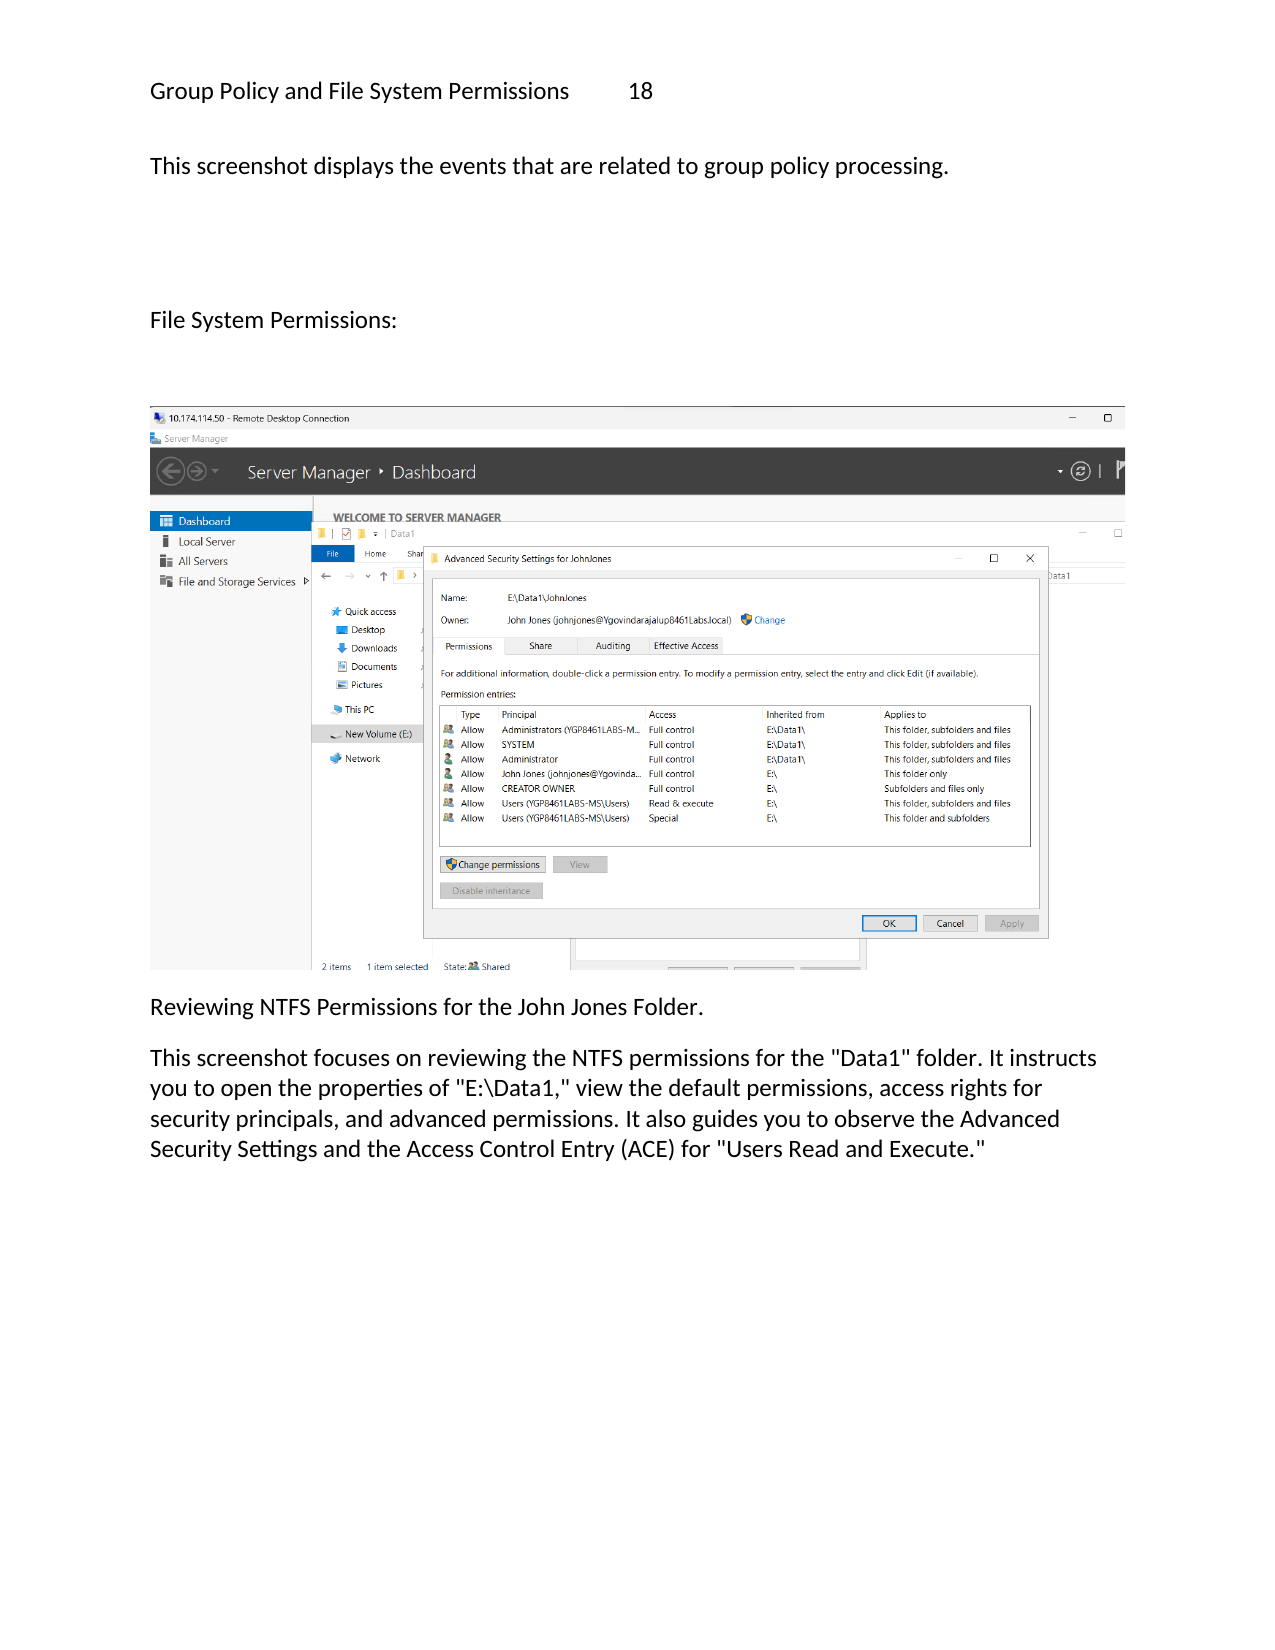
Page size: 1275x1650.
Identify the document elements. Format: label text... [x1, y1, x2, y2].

text This screenshot focuses on reviewing the NTFS permissions for the "Data1" folder. It instructs you to open the properties of "E:\Data1," view the default permissions, access rights for security principals, and advanced permissions. It also guides you to observe the Advanced Security Settings and the Access Control Entry (ACE) for "Users Read and Execute." [150, 1042, 1125, 1164]
text Reviewing NTFS Permissions for the John Jones Folder. [150, 991, 1125, 1021]
picture [150, 406, 1125, 970]
text This screenshot displays the events that are related to group policy processing. [150, 150, 1125, 181]
text File System Permissions: [150, 304, 1125, 334]
